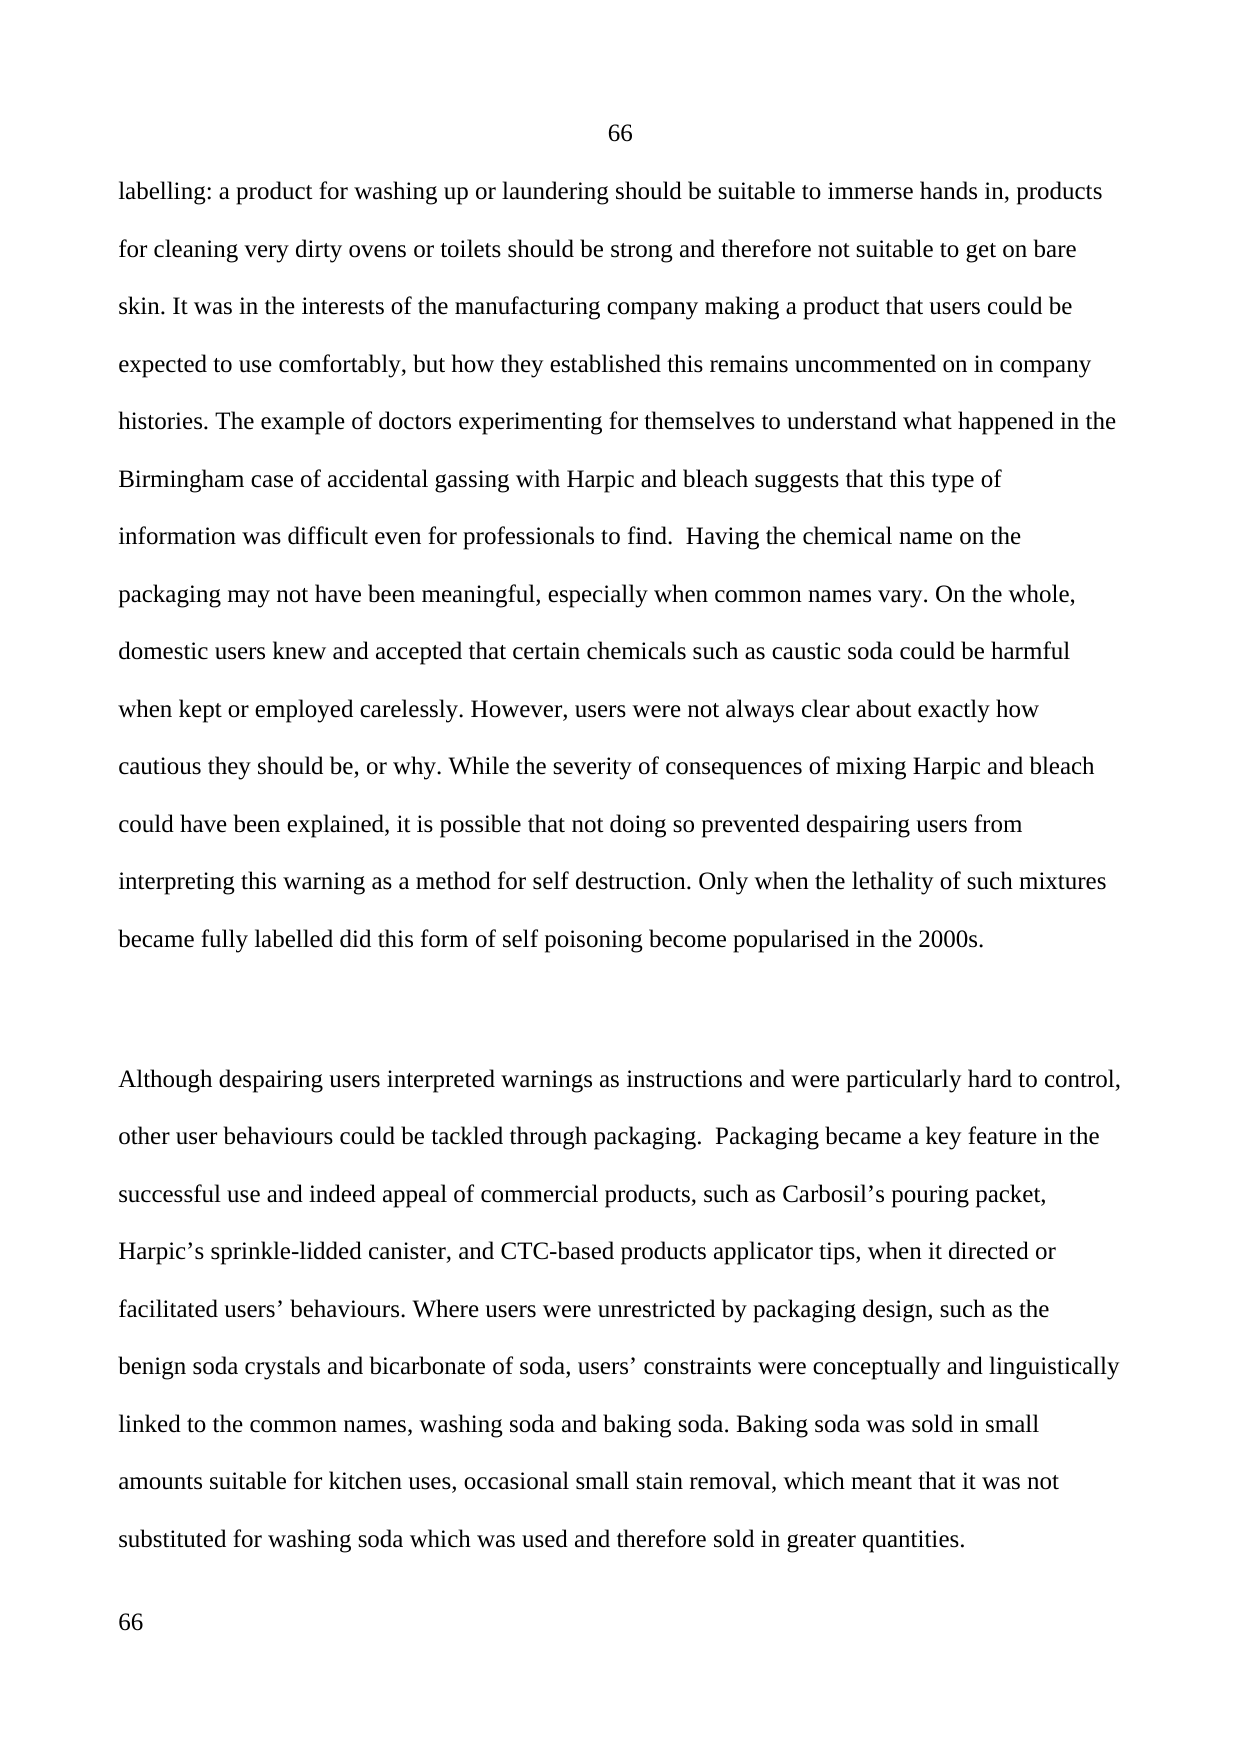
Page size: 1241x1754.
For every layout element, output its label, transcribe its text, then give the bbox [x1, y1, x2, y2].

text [118, 176, 1122, 953]
text Although despairing users interpreted warnings as instructions and were particularly hard to control, other user behaviours could be tackled through packaging. Packaging became a key feature in the successful use and indeed appeal of commercial products, such as Carbosil’s pouring packet, Harpic’s sprinkle-lidded canister, and CTC-based products applicator tips, when it directed or facilitated users’ behaviours. Where users were unrestricted by packaging design, such as the benign soda crystals and bicarbonate of soda, users’ constraints were conceptually and linguistically linked to the common names, washing soda and baking soda. Baking soda was sold in small amounts suitable for kitchen uses, occasional small stain removal, which meant that it was not substituted for washing soda which was used and therefore sold in greater quantities. [118, 1064, 1122, 1553]
